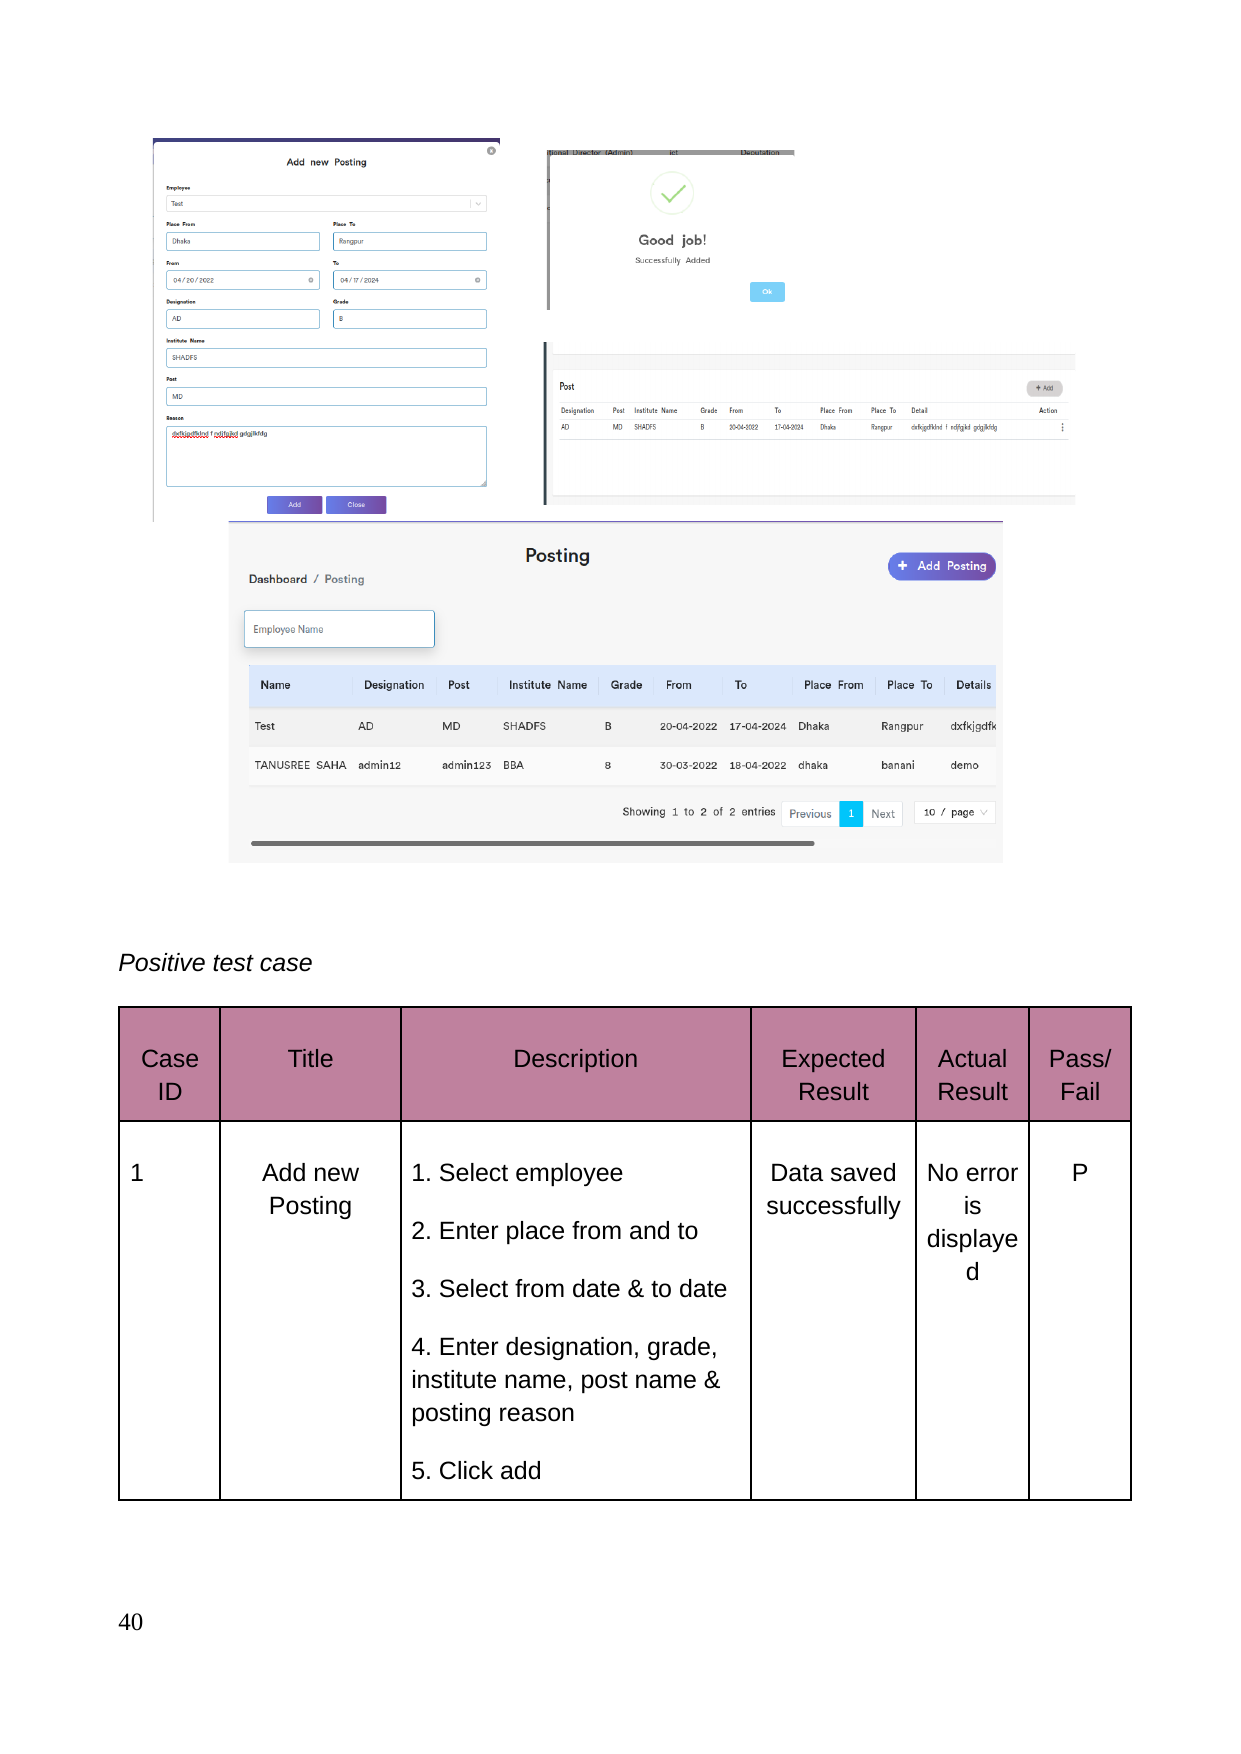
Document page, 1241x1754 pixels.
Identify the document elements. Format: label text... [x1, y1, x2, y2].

table_header Pass/Fail [1030, 1008, 1130, 1120]
table_cell 1 [120, 1122, 219, 1499]
table_header Description [402, 1008, 750, 1120]
text Positive test case [118, 948, 1122, 977]
picture [546, 150, 795, 310]
table_cell Data saved successfully [752, 1122, 915, 1499]
table_cell P [1030, 1122, 1130, 1499]
table_header Case ID [120, 1008, 219, 1120]
picture [152, 138, 1003, 863]
table_header Expected Result [752, 1008, 915, 1120]
table_cell Add new Posting [221, 1122, 400, 1499]
table_header Title [221, 1008, 400, 1120]
table_cell 1. Select employee 2. Enter place from and to 3. Select from date & to date 4. Enter designation, grade, institute name, post name & posting reason 5. Click add [402, 1122, 750, 1499]
picture [543, 342, 1076, 505]
table_cell No error is displayed [917, 1122, 1028, 1499]
table_header Actual Result [917, 1008, 1028, 1120]
